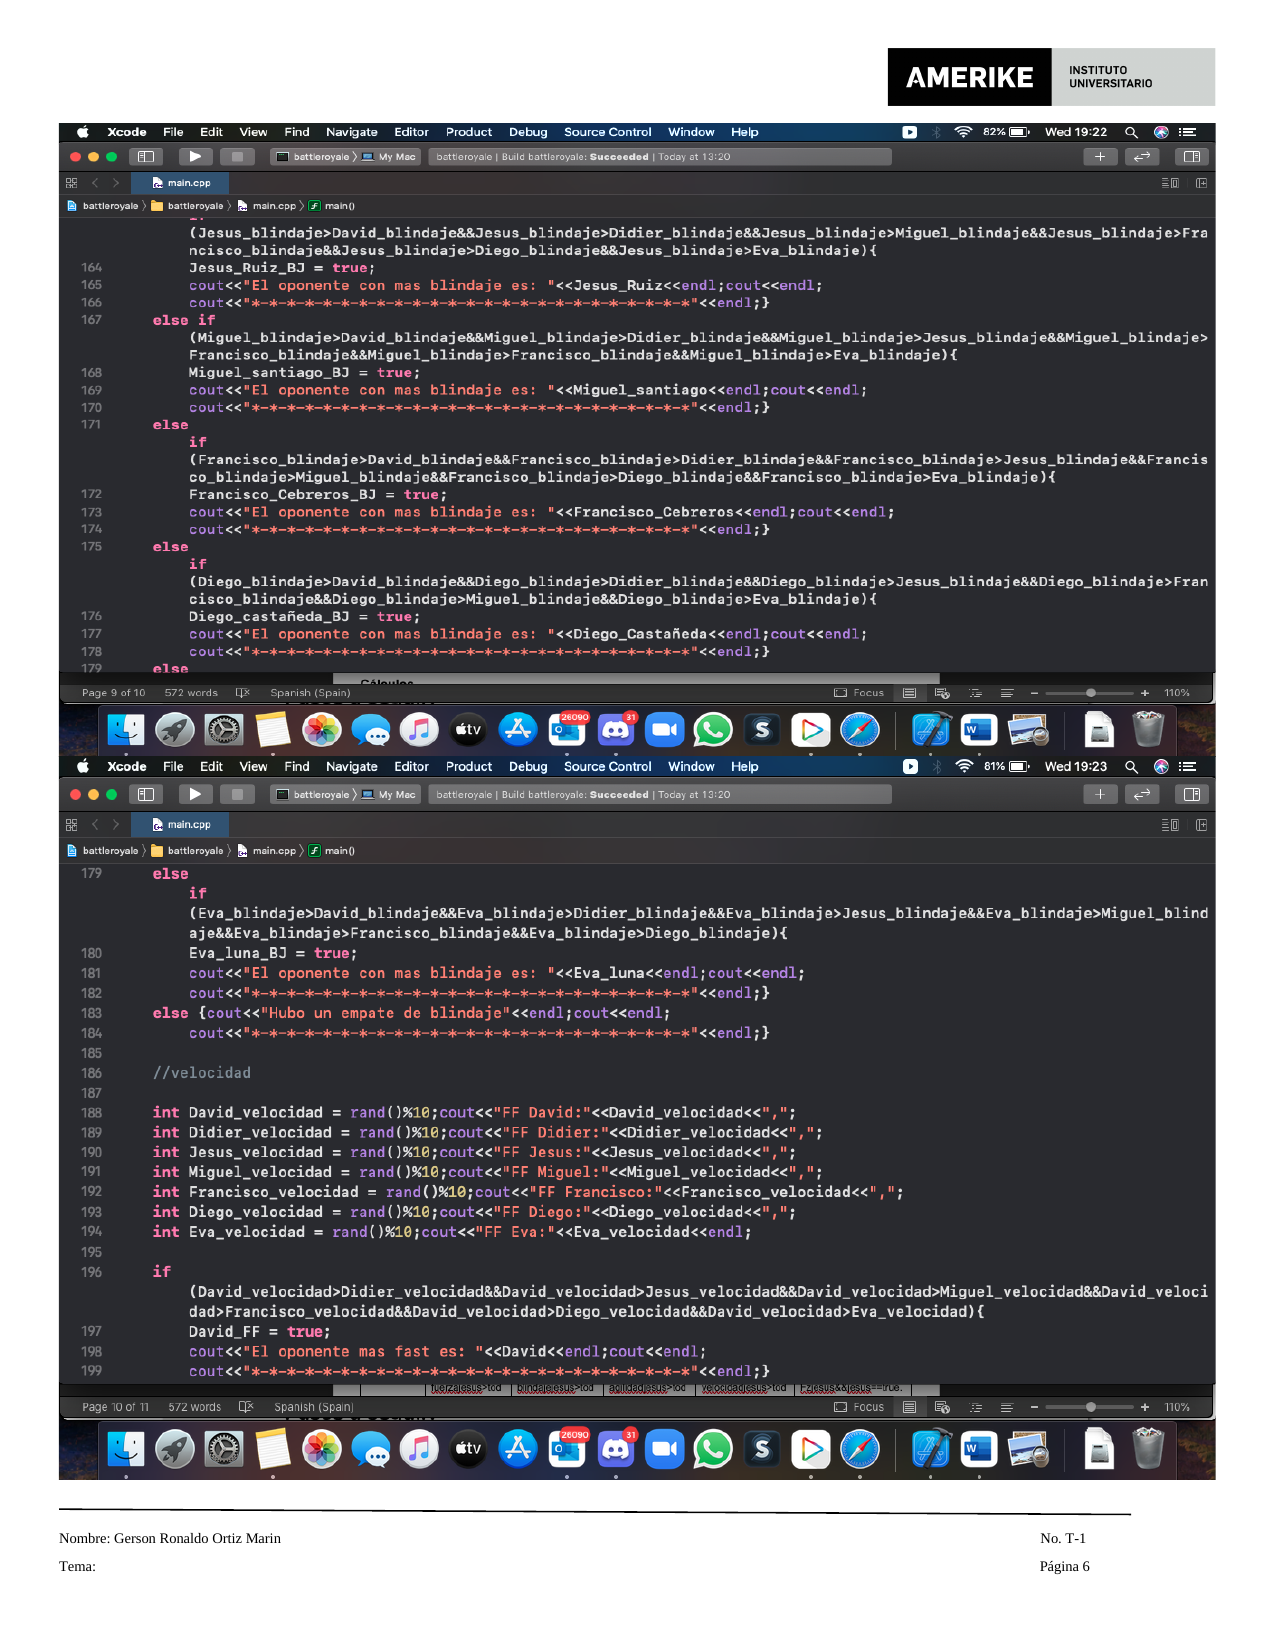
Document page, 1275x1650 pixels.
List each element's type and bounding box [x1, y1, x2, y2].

picture [887, 48, 1216, 106]
picture [58, 123, 1216, 1480]
